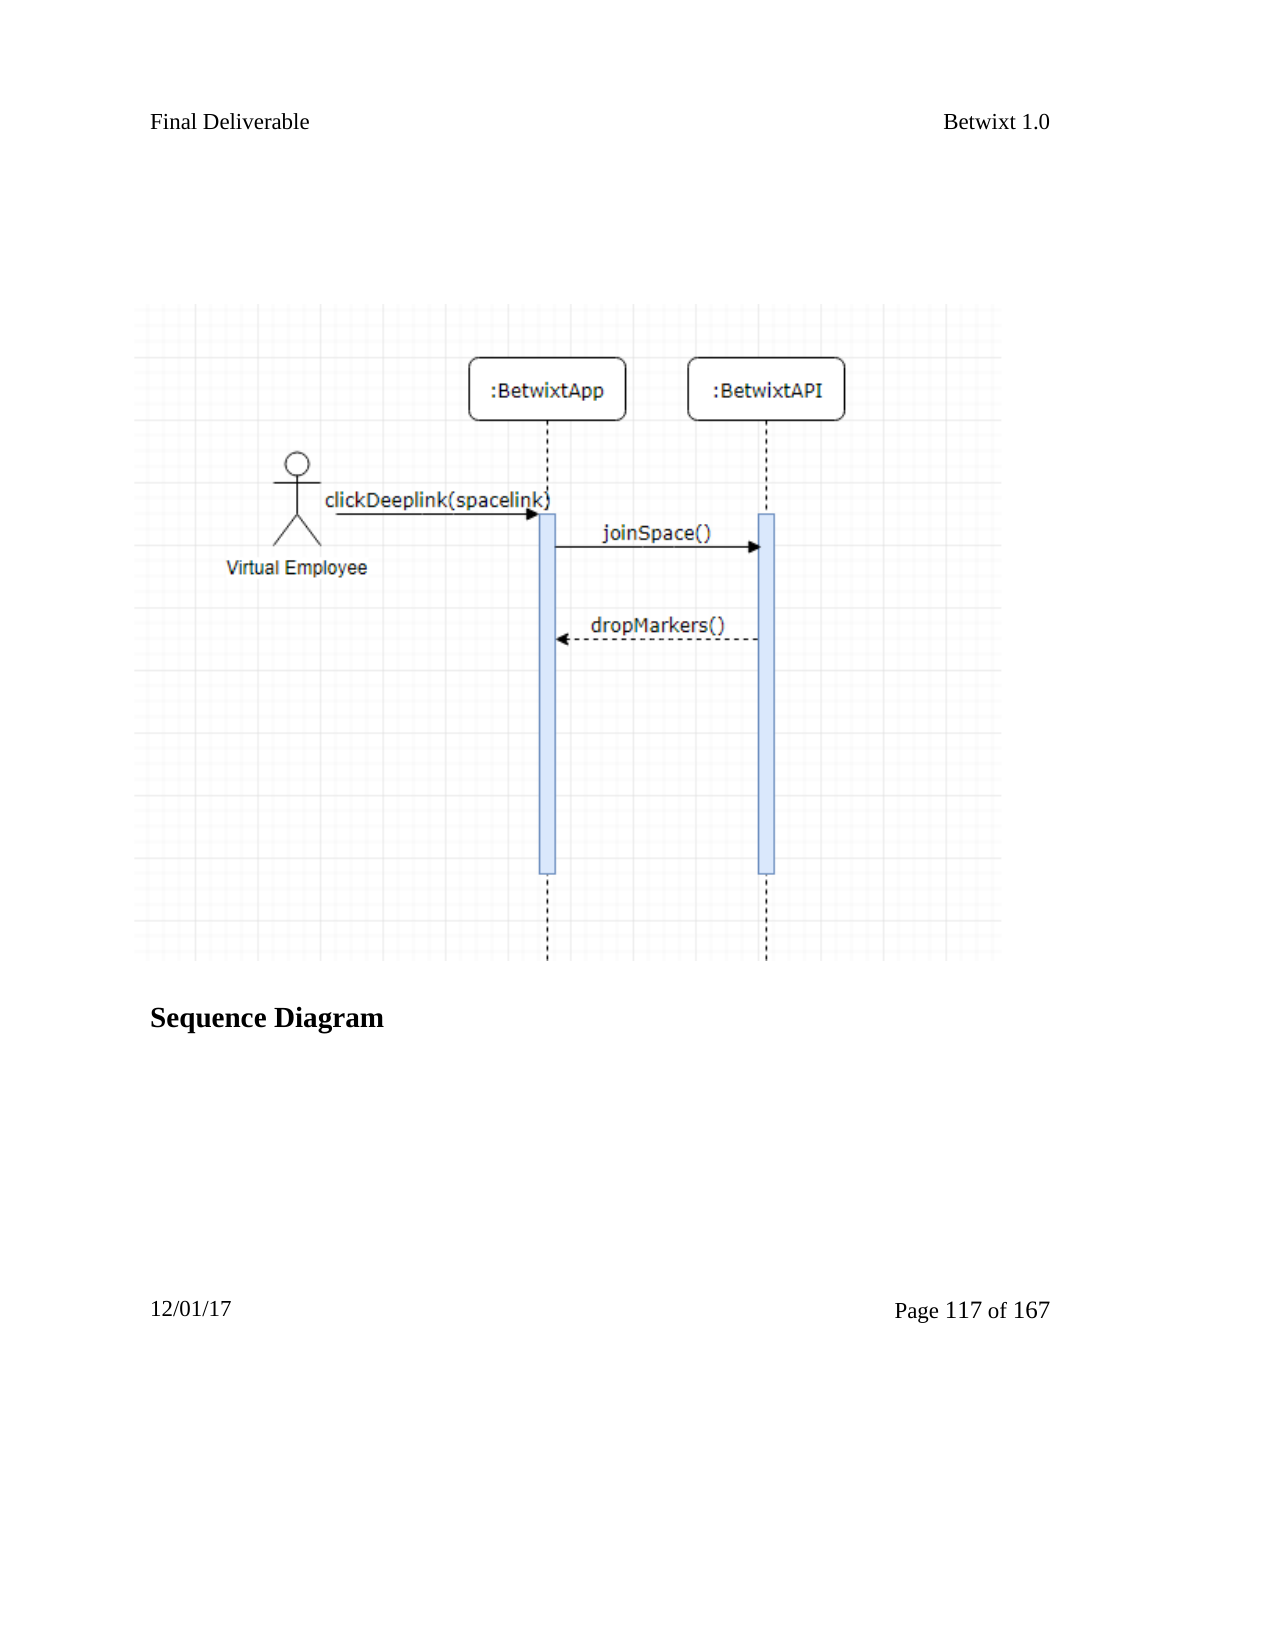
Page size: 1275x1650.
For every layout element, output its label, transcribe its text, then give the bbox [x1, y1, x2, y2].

picture [134, 304, 1002, 961]
